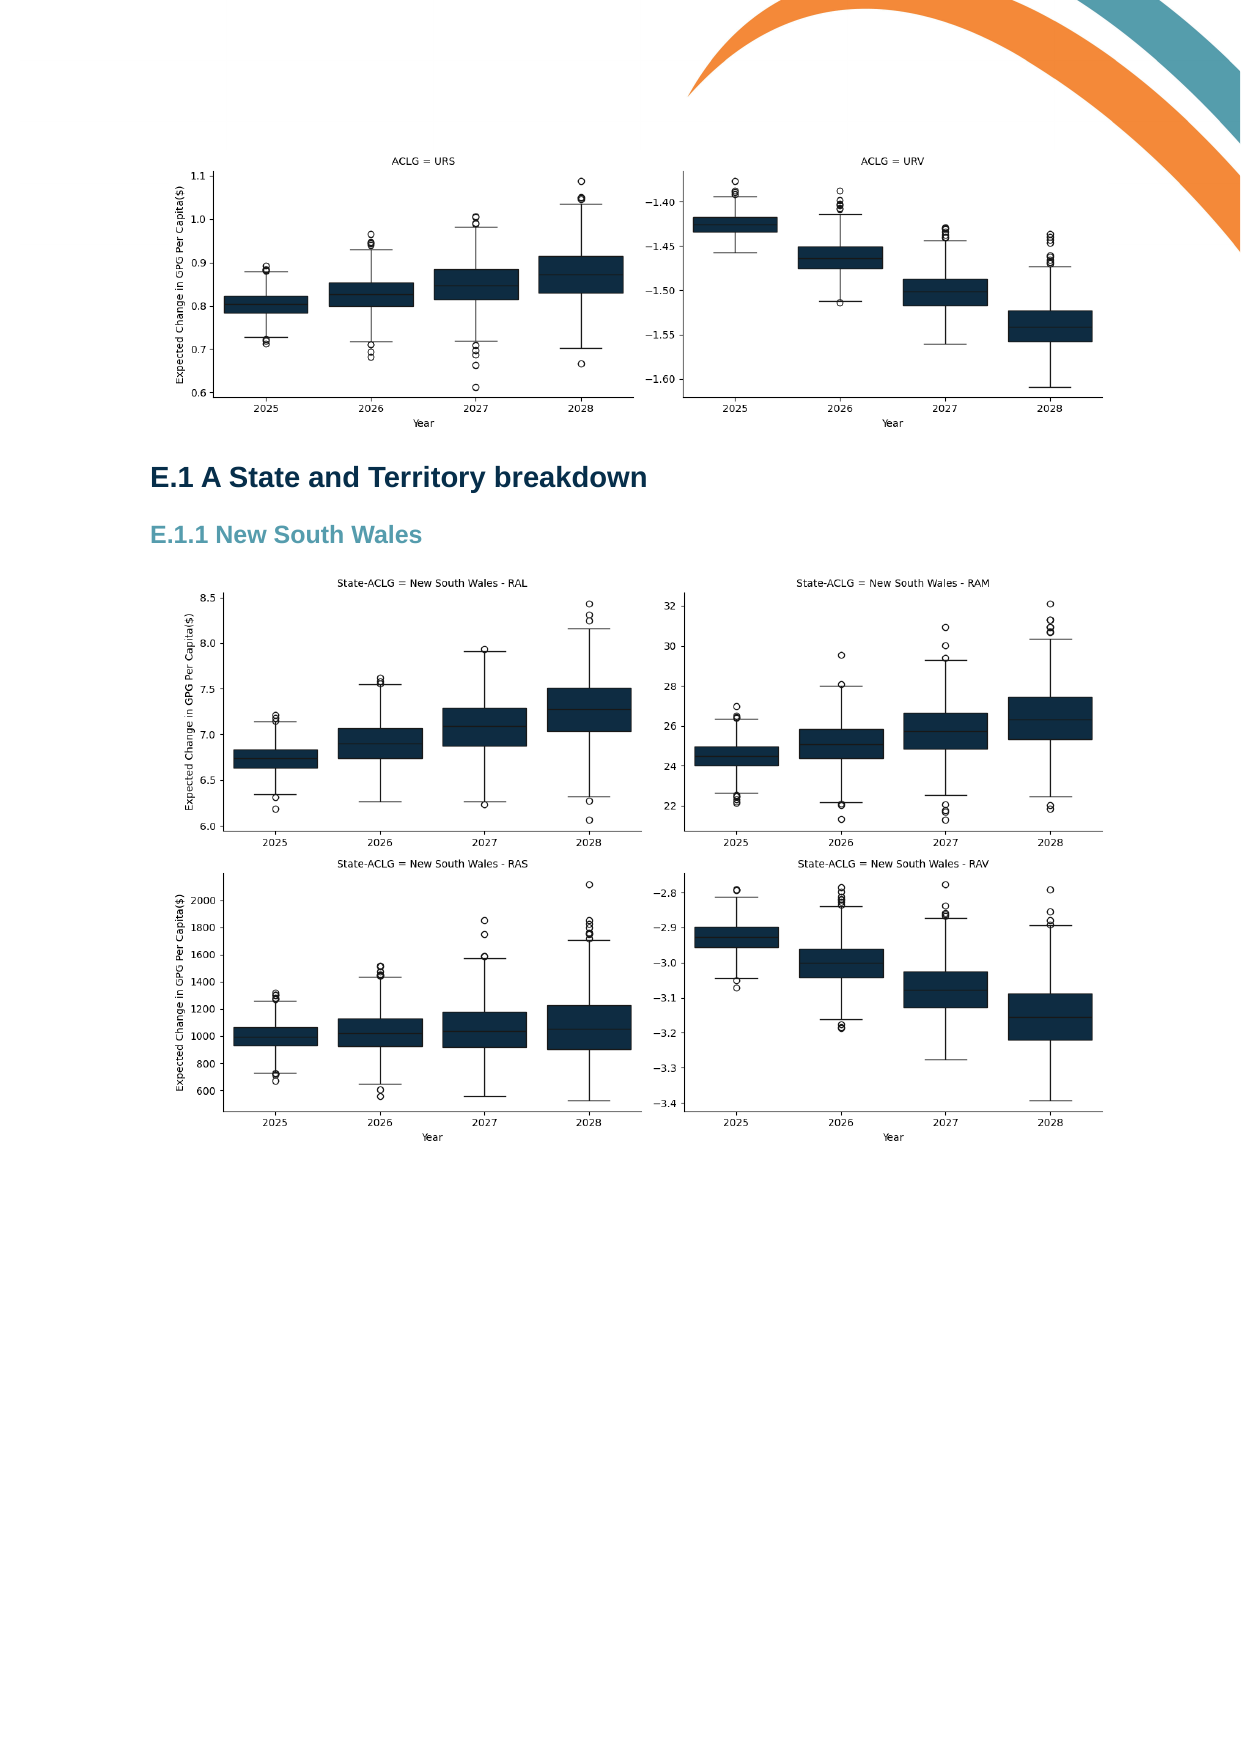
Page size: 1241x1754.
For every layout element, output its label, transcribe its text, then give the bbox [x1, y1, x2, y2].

picture [19, 0, 1241, 436]
subtitle E.1.1 New South Wales [150, 520, 1090, 548]
subtitle E.1 A State and Territory breakdown [150, 460, 1090, 494]
picture [168, 571, 1109, 1150]
